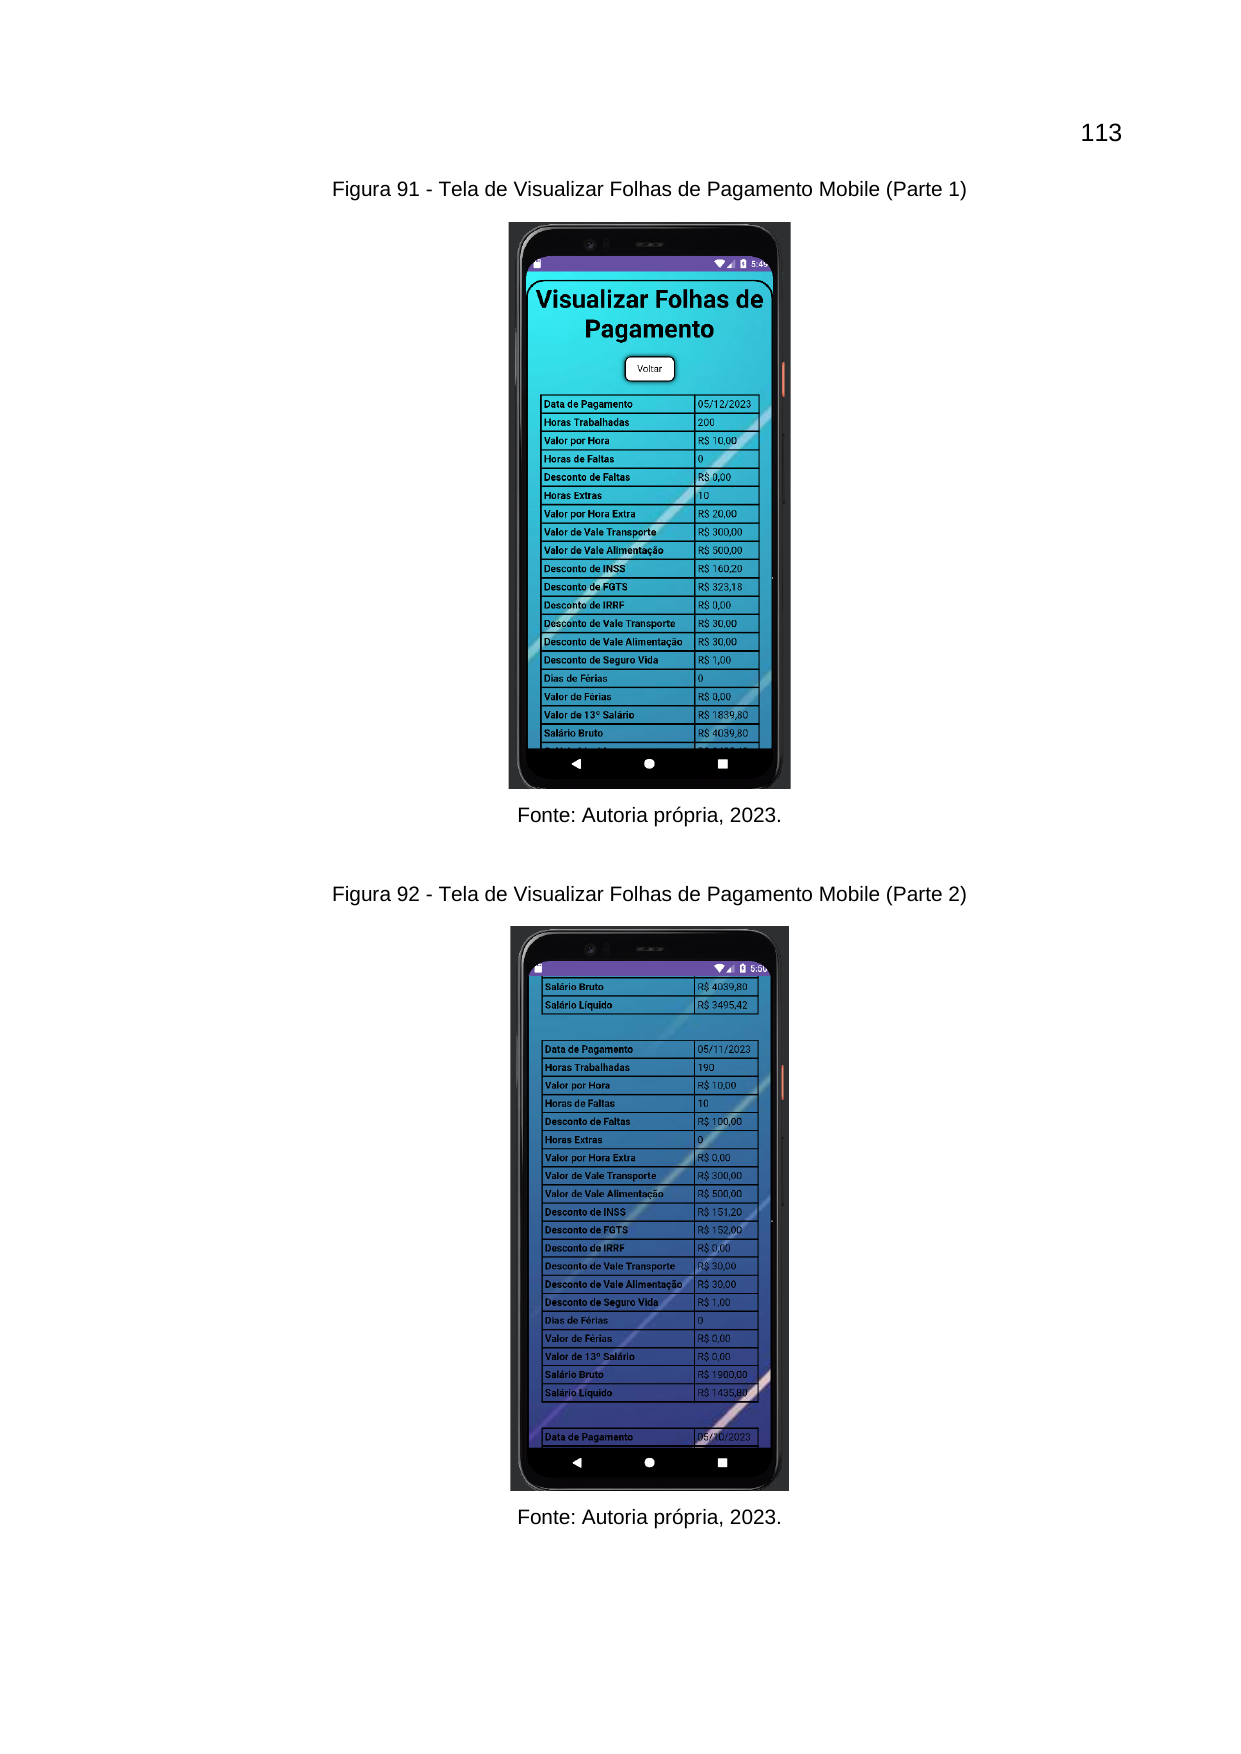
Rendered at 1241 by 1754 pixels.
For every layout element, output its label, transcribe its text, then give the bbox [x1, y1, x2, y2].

picture [510, 926, 789, 1491]
picture [508, 222, 791, 789]
text Fonte: Autoria própria, 2023. [177, 803, 1122, 827]
text Fonte: Autoria própria, 2023. [177, 1505, 1122, 1529]
